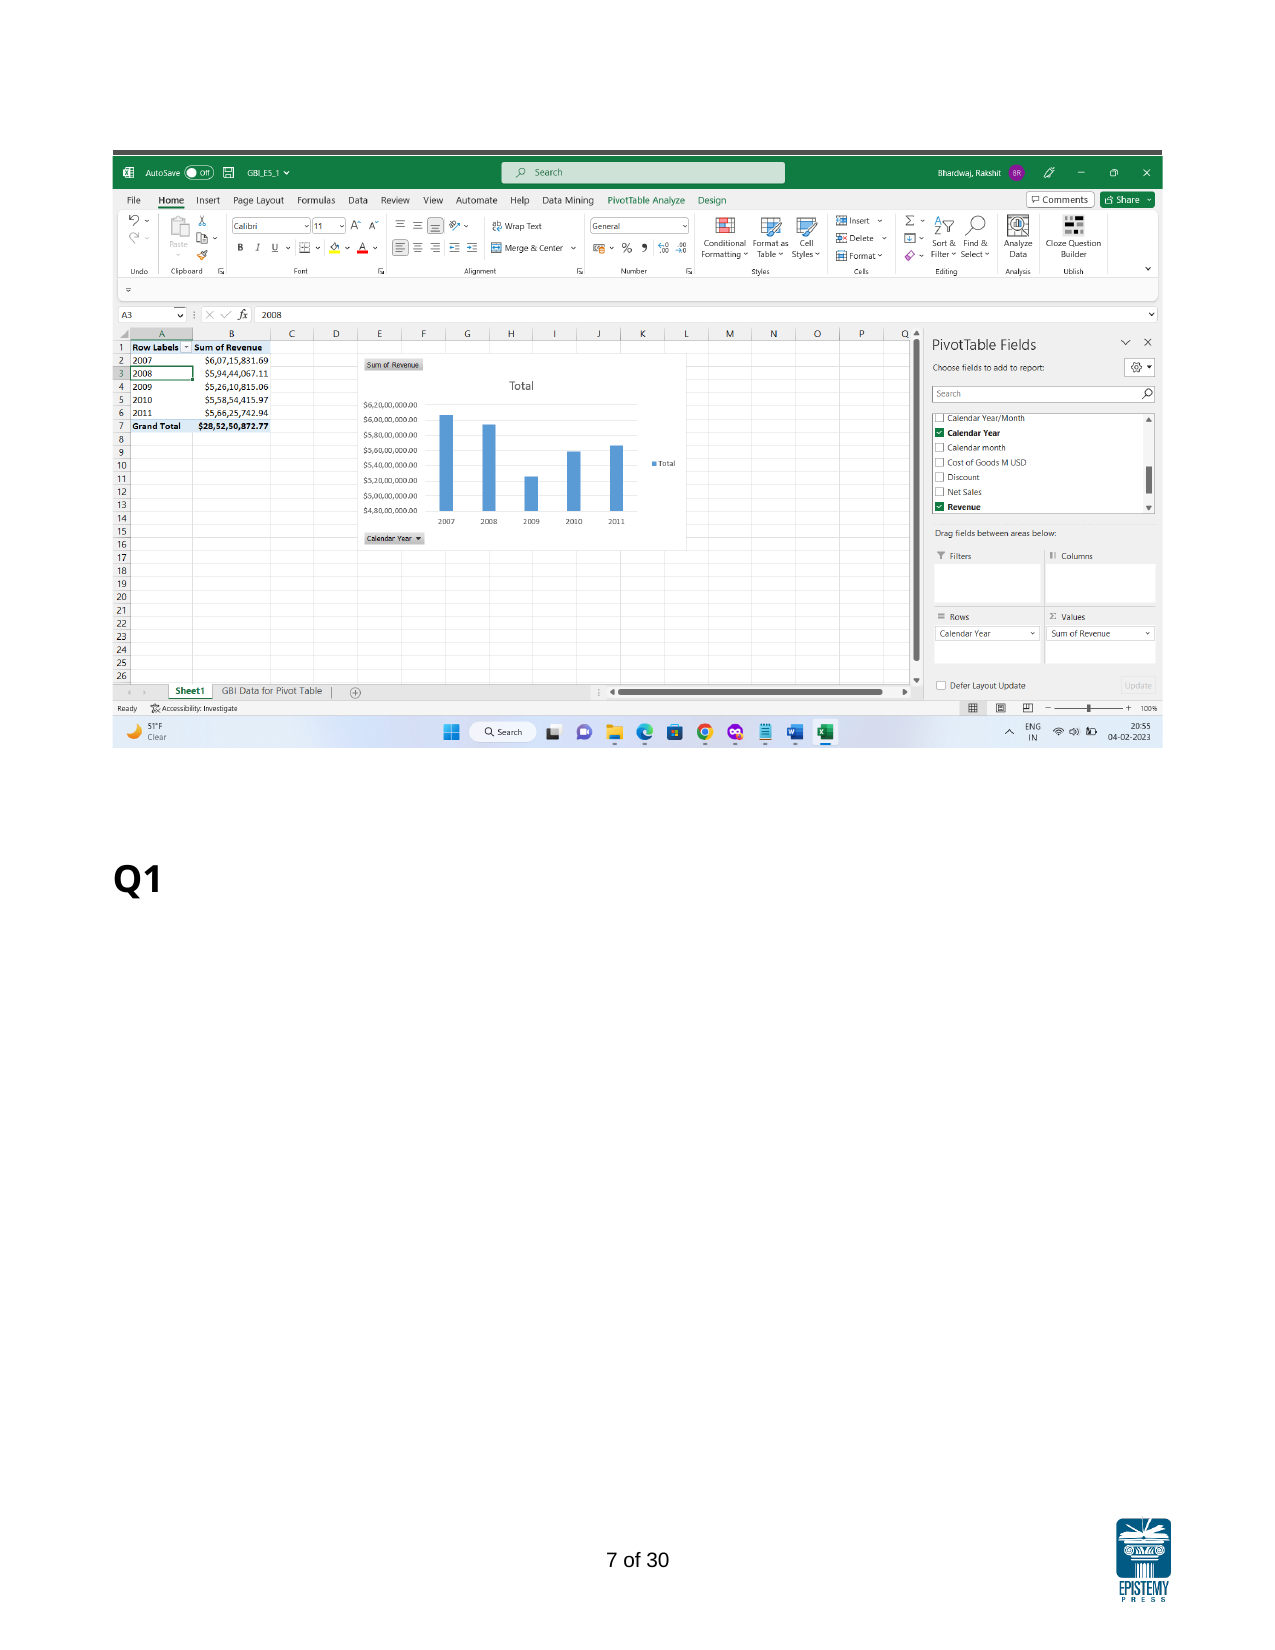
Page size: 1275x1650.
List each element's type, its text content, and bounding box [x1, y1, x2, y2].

picture [1132, 1546, 1157, 1560]
picture [1116, 1564, 1171, 1602]
picture [1125, 1546, 1135, 1555]
text Q1 [112, 845, 1162, 903]
picture [112, 156, 1163, 748]
picture [1116, 1516, 1171, 1521]
picture [1155, 1546, 1164, 1555]
picture [1119, 1526, 1168, 1543]
